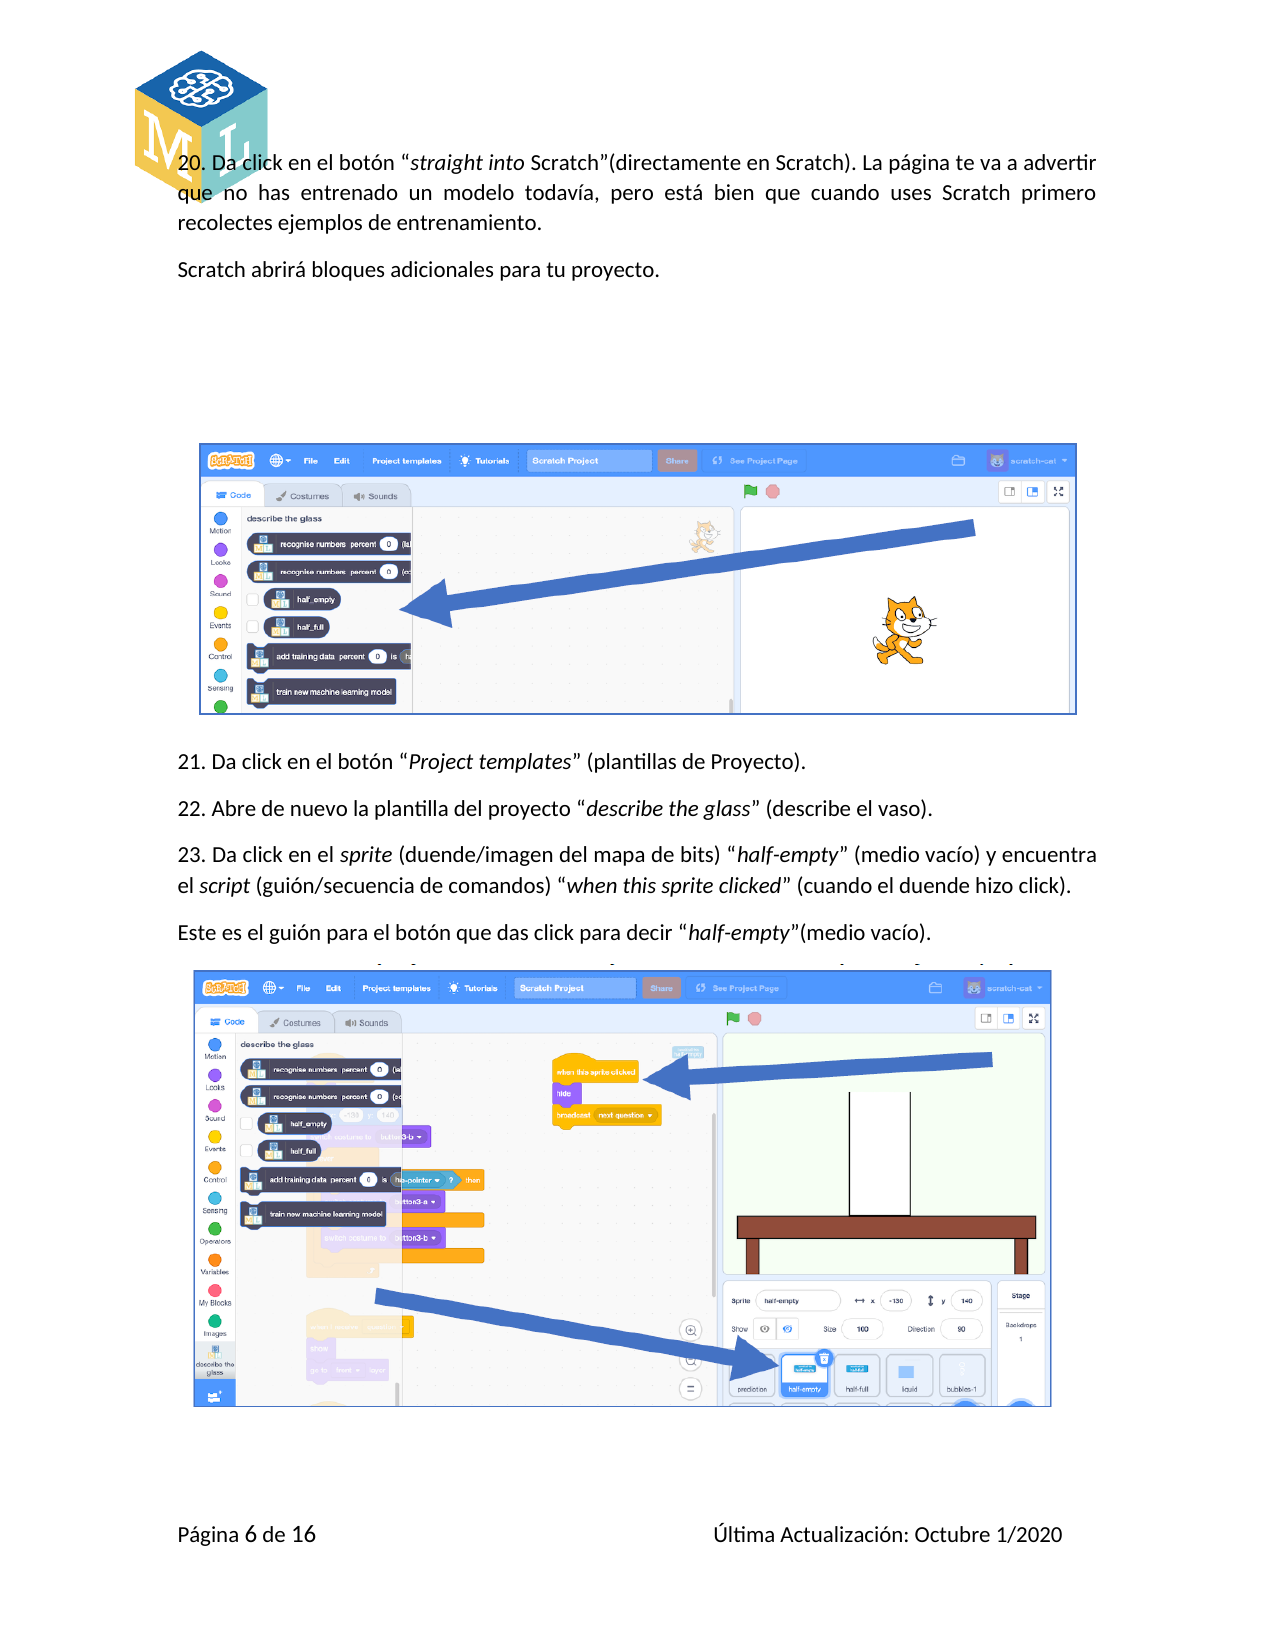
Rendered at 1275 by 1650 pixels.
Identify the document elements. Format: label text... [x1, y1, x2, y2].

text 21. Da click en el botón “Project templates” (plantillas de Proyecto). [177, 747, 1098, 775]
text 23. Da click en el sprite (duende/imagen del mapa de bits) “half-empty” (medio vacío) y encuentra el script (guión/secuencia de comandos) “when this sprite clicked” (cuando el duende hizo click). [177, 841, 1098, 899]
picture [177, 964, 1062, 1425]
text 22. Abre de nuevo la plantilla del proyecto “describe the glass” (describe el vaso). [177, 794, 1098, 822]
text Este es el guión para el botón que das click para decir “half-empty”(medio vacío). [177, 918, 1098, 946]
text 20. Da click en el botón “straight into Scratch”(directamente en Scratch). La página te va a advertir que no has entrenado un modelo todavía, pero está bien que cuando uses Scratch primero recolectes ejemplos de entrenamiento. [177, 148, 1098, 236]
picture [121, 49, 279, 204]
picture [177, 442, 1096, 728]
text Scratch abrirá bloques adicionales para tu proyecto. [177, 255, 1098, 283]
